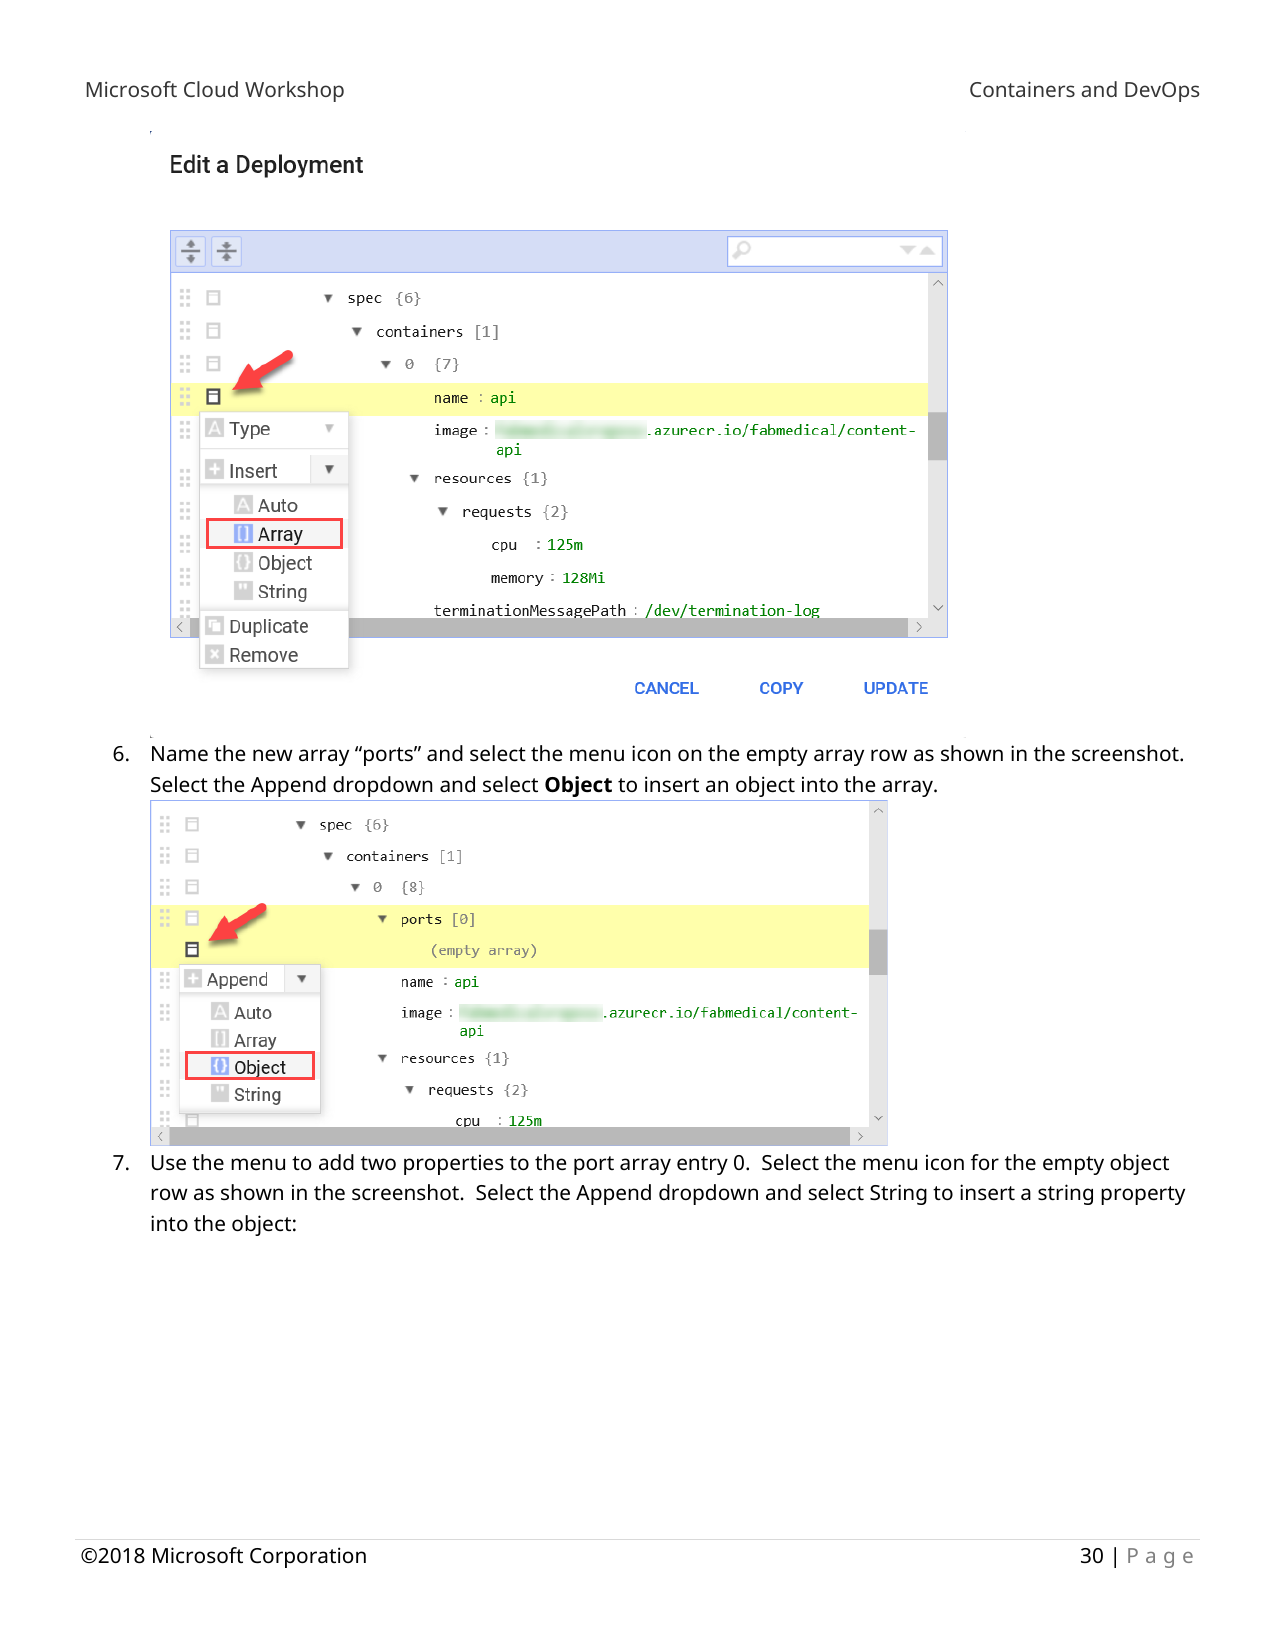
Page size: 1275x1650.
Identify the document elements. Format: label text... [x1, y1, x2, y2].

list Use the menu to add two properties to the port array entry 0. Select the menu icon for the empty object row as shown in the screenshot. Select the Append dropdown and select String to insert a string property into the object: [112, 1148, 1200, 1237]
picture [150, 800, 888, 1146]
picture [150, 131, 966, 738]
list Name the new array “ports” and select the menu icon on the empty array row as shown in the screenshot. Select the Append dropdown and select Object to insert an object into the array. [112, 739, 1200, 798]
